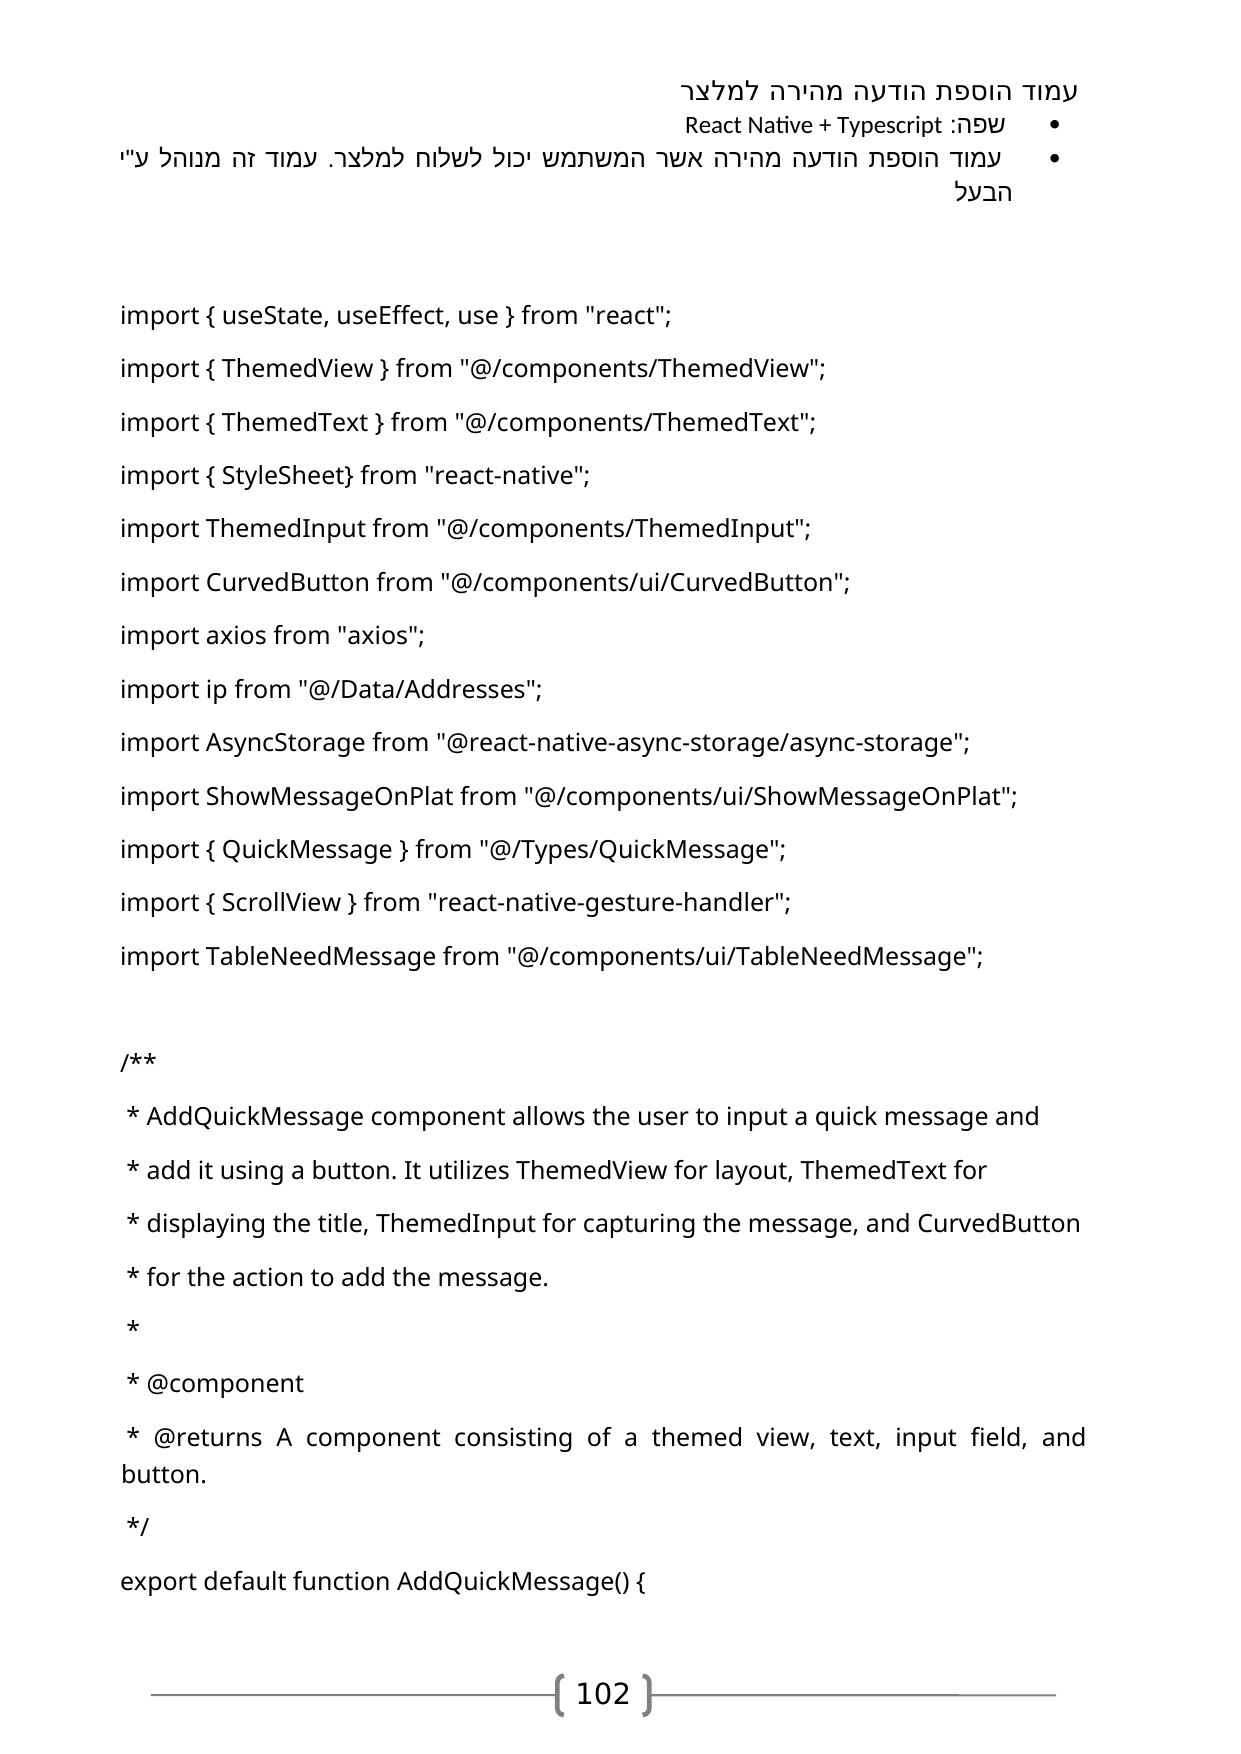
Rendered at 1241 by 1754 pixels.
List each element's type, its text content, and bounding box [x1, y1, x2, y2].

text export default function AddQuickMessage() { [120, 1563, 1088, 1597]
text import { ThemedText } from "@/components/ThemedText"; [120, 404, 1088, 438]
text import AsyncStorage from "@react-native-async-storage/async-storage"; [120, 725, 1088, 759]
list עמוד הוספת הודעה מהירה אשר המשתמש יכול לשלוח למלצר. עמוד זה מנוהל ע"י הבעל [119, 144, 1050, 206]
text * AddQuickMessage component allows the user to input a quick message and [120, 1099, 1088, 1133]
text * @component [120, 1366, 1088, 1400]
text * @returns A component consisting of a themed view, text, input field, and button. [120, 1419, 1088, 1490]
text * displaying the title, ThemedInput for capturing the message, and CurvedButton [120, 1206, 1088, 1240]
text import TableNeedMessage from "@/components/ui/TableNeedMessage"; [120, 938, 1088, 973]
subtitle עמוד הוספת הודעה מהירה למלצר [119, 75, 1088, 107]
text import CurvedButton from "@/components/ui/CurvedButton"; [120, 564, 1088, 598]
text * add it using a button. It utilizes ThemedView for layout, ThemedText for [120, 1152, 1088, 1186]
text import { useState, useEffect, use } from "react"; [120, 297, 1088, 331]
text import axios from "axios"; [120, 618, 1088, 652]
text */ [120, 1510, 1088, 1544]
text import ShowMessageOnPlat from "@/components/ui/ShowMessageOnPlat"; [120, 778, 1088, 812]
text /** [120, 1045, 1088, 1079]
list שפה: React Native + Typescript [119, 109, 1050, 140]
text import ip from "@/Data/Addresses"; [120, 671, 1088, 705]
text * for the action to add the message. [120, 1259, 1088, 1293]
text import { StyleSheet} from "react-native"; [120, 458, 1088, 492]
text import { QuickMessage } from "@/Types/QuickMessage"; [120, 832, 1088, 866]
text import { ScrollView } from "react-native-gesture-handler"; [120, 885, 1088, 919]
text import { ThemedView } from "@/components/ThemedView"; [120, 351, 1088, 385]
text * [120, 1313, 1088, 1347]
text import ThemedInput from "@/components/ThemedInput"; [120, 511, 1088, 545]
